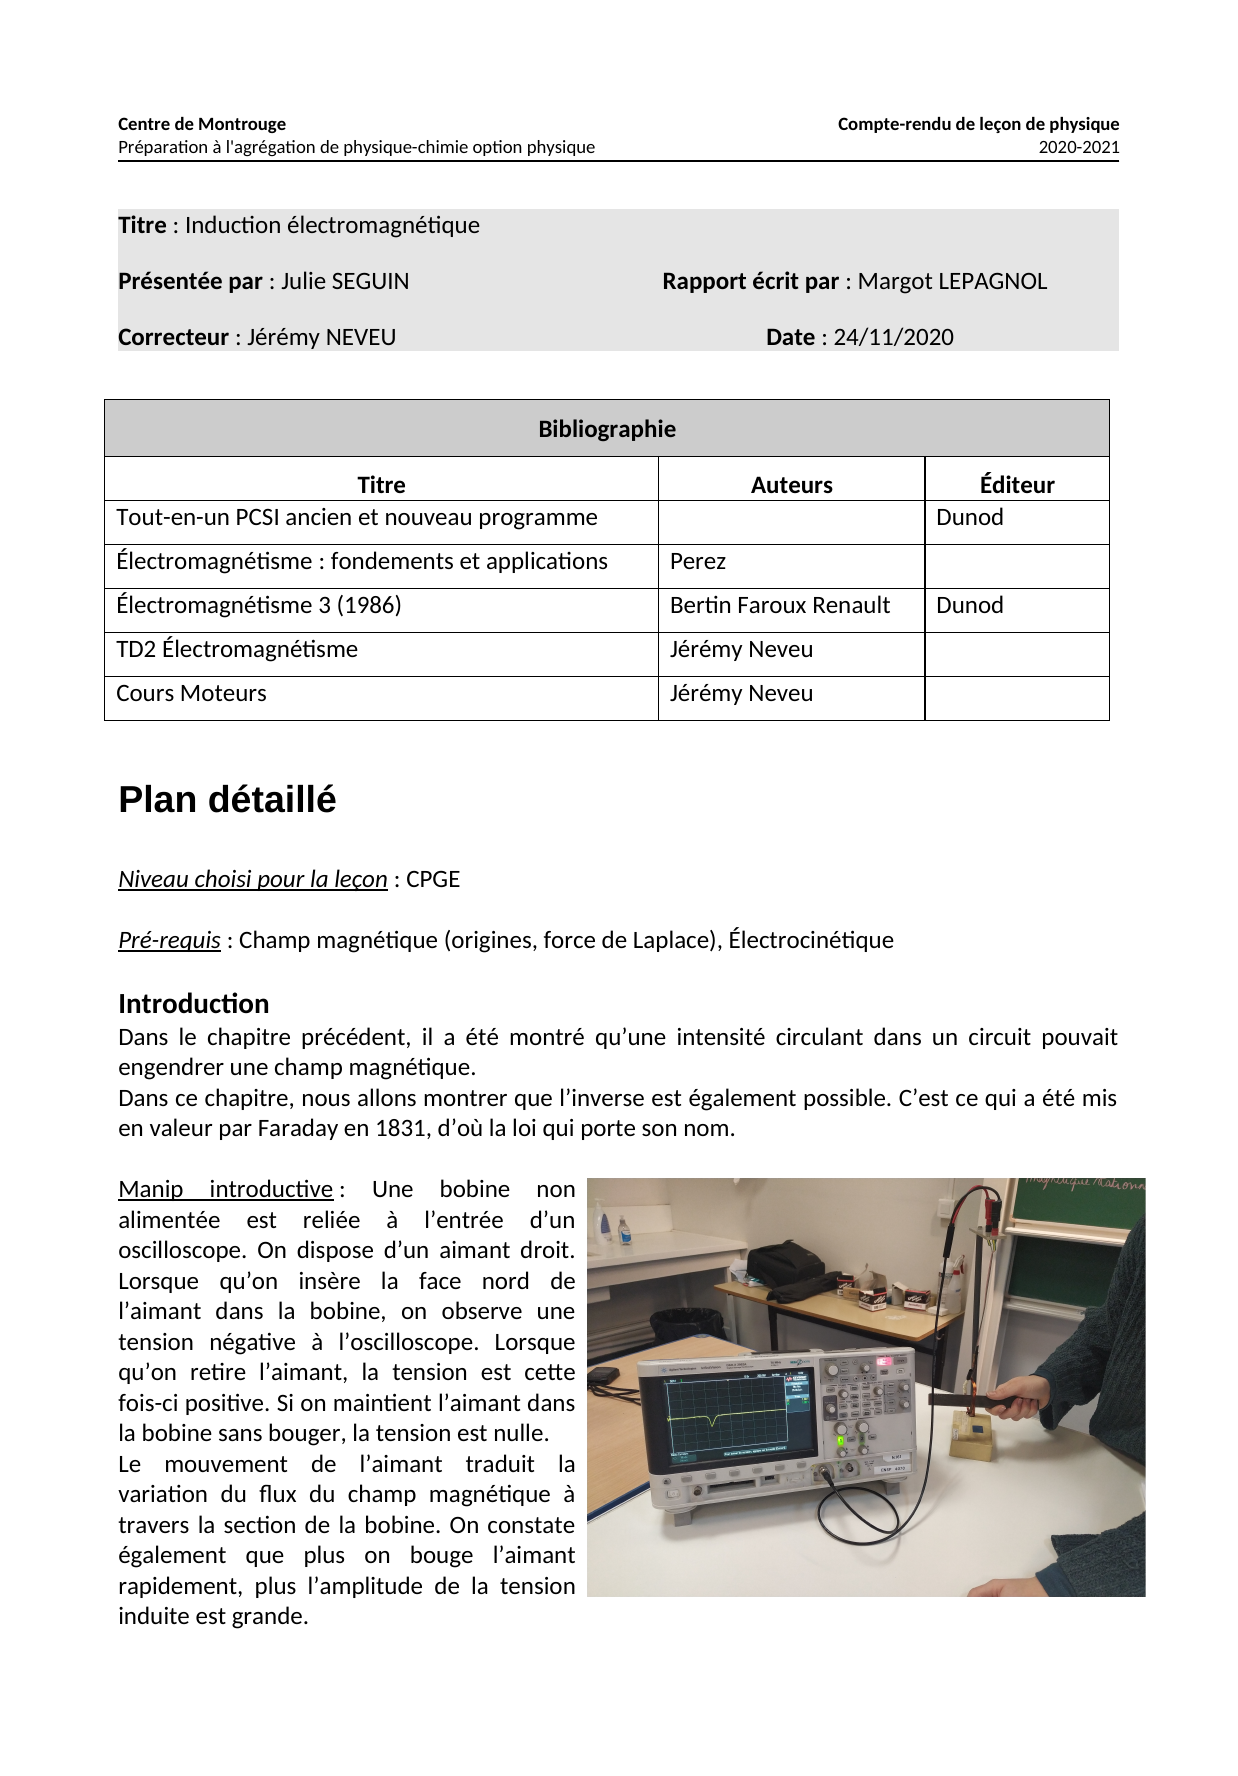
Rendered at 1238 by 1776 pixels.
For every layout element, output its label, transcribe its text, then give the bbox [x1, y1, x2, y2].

text Le mouvement de l’aimant traduit la variation du flux du champ magnétique à travers la section de la bobine. On constate également que plus on bouge l’aimant rapidement, plus l’amplitude de la tension induite est grande. [118, 1448, 1119, 1631]
text Dans ce chapitre, nous allons montrer que l’inverse est également possible. C’est ce qui a été mis en valeur par Faraday en 1831, d’où la loi qui porte son nom. [118, 1082, 1119, 1143]
table_cell [926, 677, 1109, 720]
text Titre : Induction électromagnétique [118, 209, 1119, 240]
table_header Bibliographie [105, 400, 1109, 456]
subtitle Plan détaillé [118, 777, 1119, 820]
table_cell Perez [659, 545, 924, 588]
table_cell Auteurs [659, 457, 924, 500]
table_cell Éditeur [926, 457, 1109, 500]
table_cell Électromagnétisme 3 (1986) [105, 589, 658, 632]
table_cell [926, 545, 1109, 588]
text Présentée par : Julie SEGUIN Rapport écrit par : Margot LEPAGNOL [118, 265, 1119, 296]
table_cell Dunod [926, 589, 1109, 632]
picture [587, 1178, 1146, 1597]
table_cell Titre [105, 457, 658, 500]
table_cell Tout-en-un PCSI ancien et nouveau programme [105, 501, 658, 544]
table_cell [926, 633, 1109, 676]
text Introduction [118, 985, 1119, 1021]
table_cell Cours Moteurs [105, 677, 658, 720]
text Niveau choisi pour la leçon : CPGE [118, 863, 1119, 893]
text Dans le chapitre précédent, il a été montré qu’une intensité circulant dans un circuit pouvait engendrer une champ magnétique. [118, 1021, 1119, 1082]
text Manip introductive : Une bobine non alimentée est reliée à l’entrée d’un oscilloscope. On dispose d’un aimant droit. Lorsque qu’on insère la face nord de l’aimant dans la bobine, on observe une tension négative à l’oscilloscope. Lorsque qu’on retire l’aimant, la tension est cette fois-ci positive. Si on maintient l’aimant dans la bobine sans bouger, la tension est nulle. [118, 1173, 1119, 1448]
text Correcteur : Jérémy NEVEU Date : 24/11/2020 [118, 321, 1119, 351]
table_cell TD2 Électromagnétisme [105, 633, 658, 676]
table_cell Dunod [926, 501, 1109, 544]
table_cell Jérémy Neveu [659, 633, 924, 676]
table_cell Bertin Faroux Renault [659, 589, 924, 632]
table_cell Jérémy Neveu [659, 677, 924, 720]
table_cell Électromagnétisme : fondements et applications [105, 545, 658, 588]
text Pré-requis : Champ magnétique (origines, force de Laplace), Électrocinétique [118, 924, 1119, 954]
table_cell [659, 501, 924, 544]
